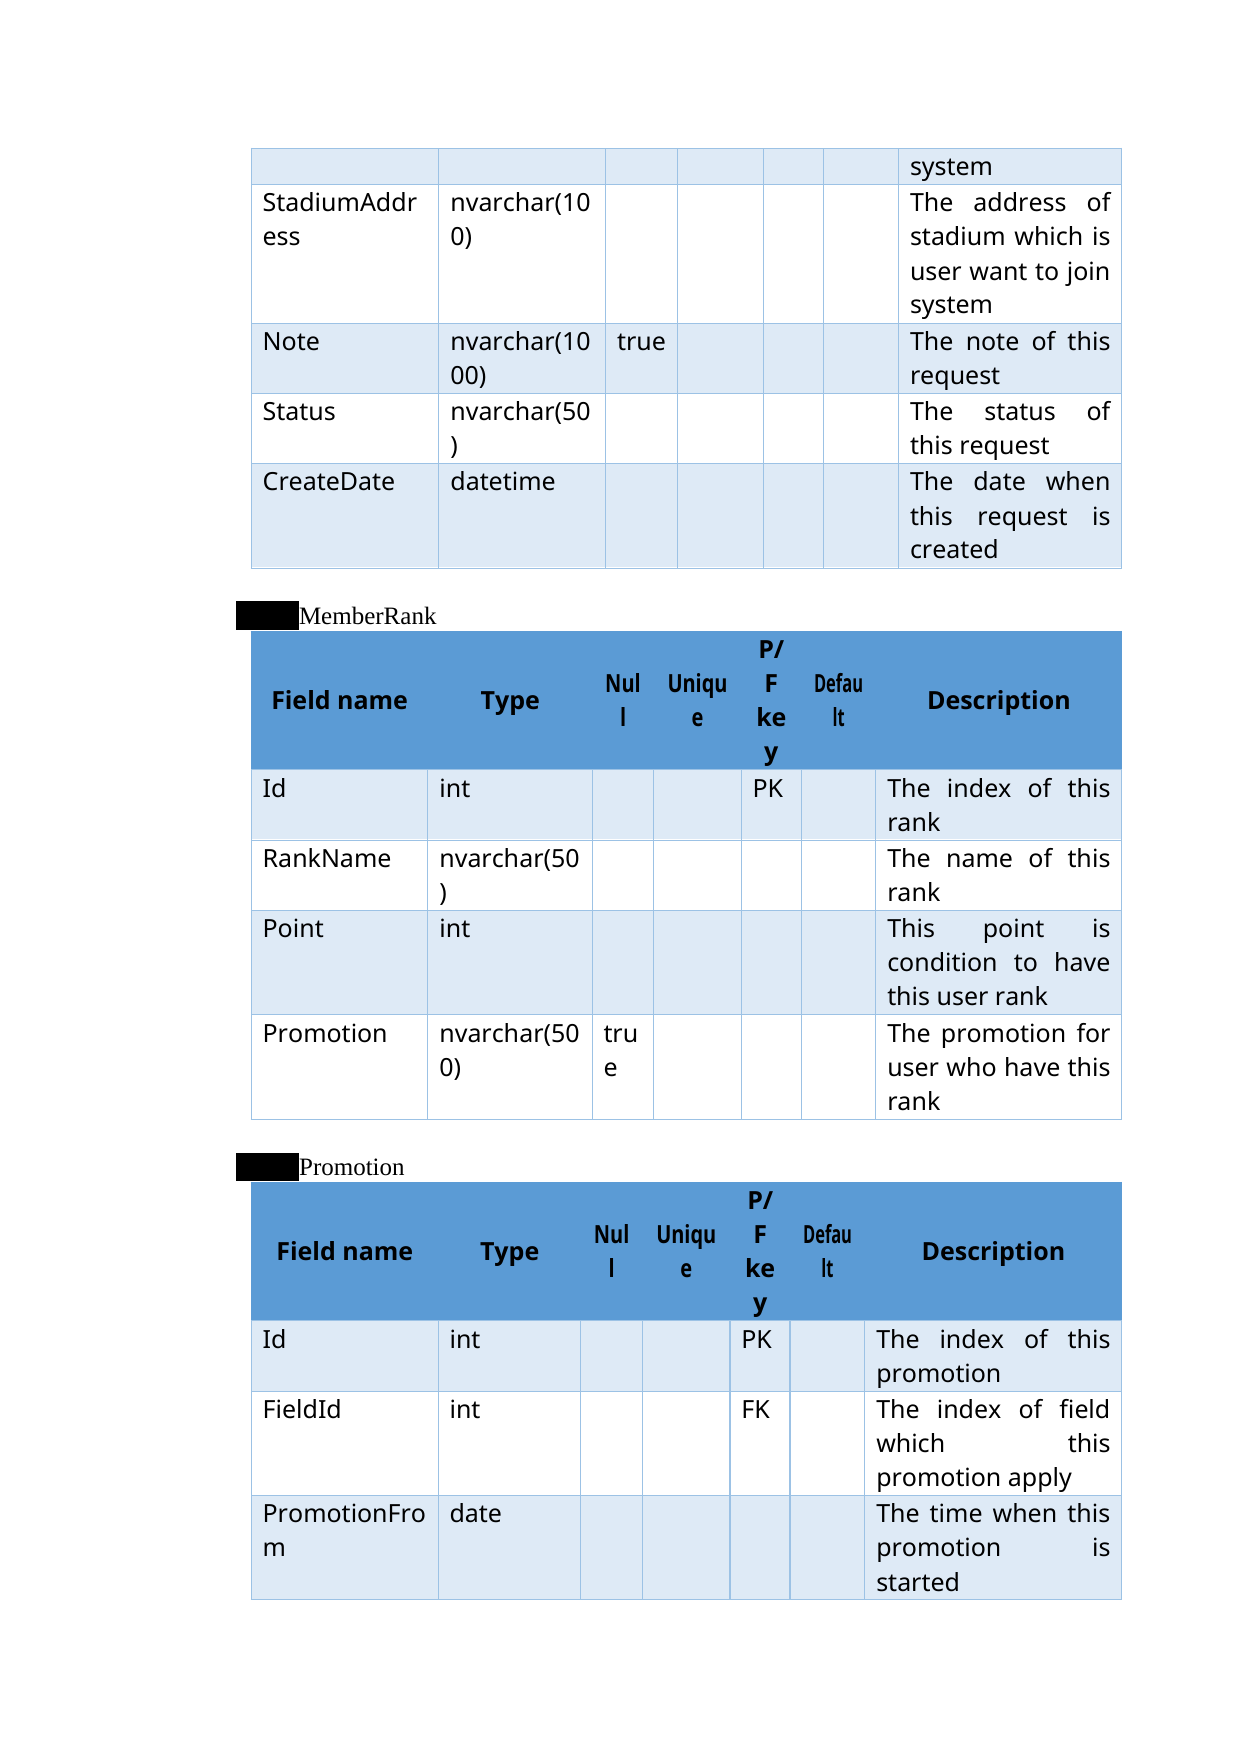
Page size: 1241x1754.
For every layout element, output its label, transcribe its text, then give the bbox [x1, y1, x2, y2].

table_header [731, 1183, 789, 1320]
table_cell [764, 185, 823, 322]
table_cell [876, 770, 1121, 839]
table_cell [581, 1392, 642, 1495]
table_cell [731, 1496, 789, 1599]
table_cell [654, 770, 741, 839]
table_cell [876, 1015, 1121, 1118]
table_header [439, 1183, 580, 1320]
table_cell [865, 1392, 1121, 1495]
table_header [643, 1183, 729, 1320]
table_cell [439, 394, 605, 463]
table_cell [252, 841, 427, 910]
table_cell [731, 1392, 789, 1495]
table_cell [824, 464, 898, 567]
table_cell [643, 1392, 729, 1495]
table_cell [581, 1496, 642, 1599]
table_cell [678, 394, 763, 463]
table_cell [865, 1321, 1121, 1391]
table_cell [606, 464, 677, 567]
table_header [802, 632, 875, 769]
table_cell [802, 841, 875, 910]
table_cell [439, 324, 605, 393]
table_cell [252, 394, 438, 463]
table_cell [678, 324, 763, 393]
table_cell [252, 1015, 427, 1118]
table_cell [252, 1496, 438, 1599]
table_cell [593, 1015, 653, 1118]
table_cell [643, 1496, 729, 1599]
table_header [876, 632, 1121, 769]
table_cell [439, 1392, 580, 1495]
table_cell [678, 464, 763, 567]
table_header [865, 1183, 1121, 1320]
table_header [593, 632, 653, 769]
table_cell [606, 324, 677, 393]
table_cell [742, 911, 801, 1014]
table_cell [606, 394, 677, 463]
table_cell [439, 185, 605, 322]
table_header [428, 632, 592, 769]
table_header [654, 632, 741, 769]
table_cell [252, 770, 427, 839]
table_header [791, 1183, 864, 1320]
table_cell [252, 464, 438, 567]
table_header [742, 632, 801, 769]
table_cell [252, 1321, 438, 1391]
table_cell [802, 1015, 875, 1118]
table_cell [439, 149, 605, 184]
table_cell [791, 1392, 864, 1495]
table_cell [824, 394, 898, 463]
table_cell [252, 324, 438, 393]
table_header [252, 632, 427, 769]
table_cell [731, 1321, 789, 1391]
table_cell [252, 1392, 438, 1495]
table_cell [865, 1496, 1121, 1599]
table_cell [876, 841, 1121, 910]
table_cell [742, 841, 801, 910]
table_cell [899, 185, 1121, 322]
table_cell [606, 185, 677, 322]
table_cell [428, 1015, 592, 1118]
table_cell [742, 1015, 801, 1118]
subtitle Promotion [236, 1152, 1124, 1181]
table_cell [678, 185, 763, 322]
subtitle MemberRank [299, 601, 1124, 630]
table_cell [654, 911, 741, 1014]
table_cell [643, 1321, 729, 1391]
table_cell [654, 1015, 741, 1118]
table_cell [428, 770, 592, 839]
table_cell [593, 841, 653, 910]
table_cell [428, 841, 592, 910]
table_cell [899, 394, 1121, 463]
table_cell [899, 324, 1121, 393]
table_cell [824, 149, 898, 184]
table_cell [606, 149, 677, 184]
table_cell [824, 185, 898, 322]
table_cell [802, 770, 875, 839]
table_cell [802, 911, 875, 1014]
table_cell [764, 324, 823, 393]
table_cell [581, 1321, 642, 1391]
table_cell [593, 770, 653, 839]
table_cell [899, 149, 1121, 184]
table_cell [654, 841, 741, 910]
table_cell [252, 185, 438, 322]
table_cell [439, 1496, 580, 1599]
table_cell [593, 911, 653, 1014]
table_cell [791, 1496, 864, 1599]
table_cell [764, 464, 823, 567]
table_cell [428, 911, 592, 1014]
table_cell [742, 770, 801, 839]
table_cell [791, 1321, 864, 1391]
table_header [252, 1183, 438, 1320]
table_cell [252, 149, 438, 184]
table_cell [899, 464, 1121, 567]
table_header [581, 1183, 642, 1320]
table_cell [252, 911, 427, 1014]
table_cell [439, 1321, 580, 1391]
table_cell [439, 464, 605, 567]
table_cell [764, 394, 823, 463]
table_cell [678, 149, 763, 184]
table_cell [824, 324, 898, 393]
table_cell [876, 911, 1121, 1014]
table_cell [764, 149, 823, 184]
